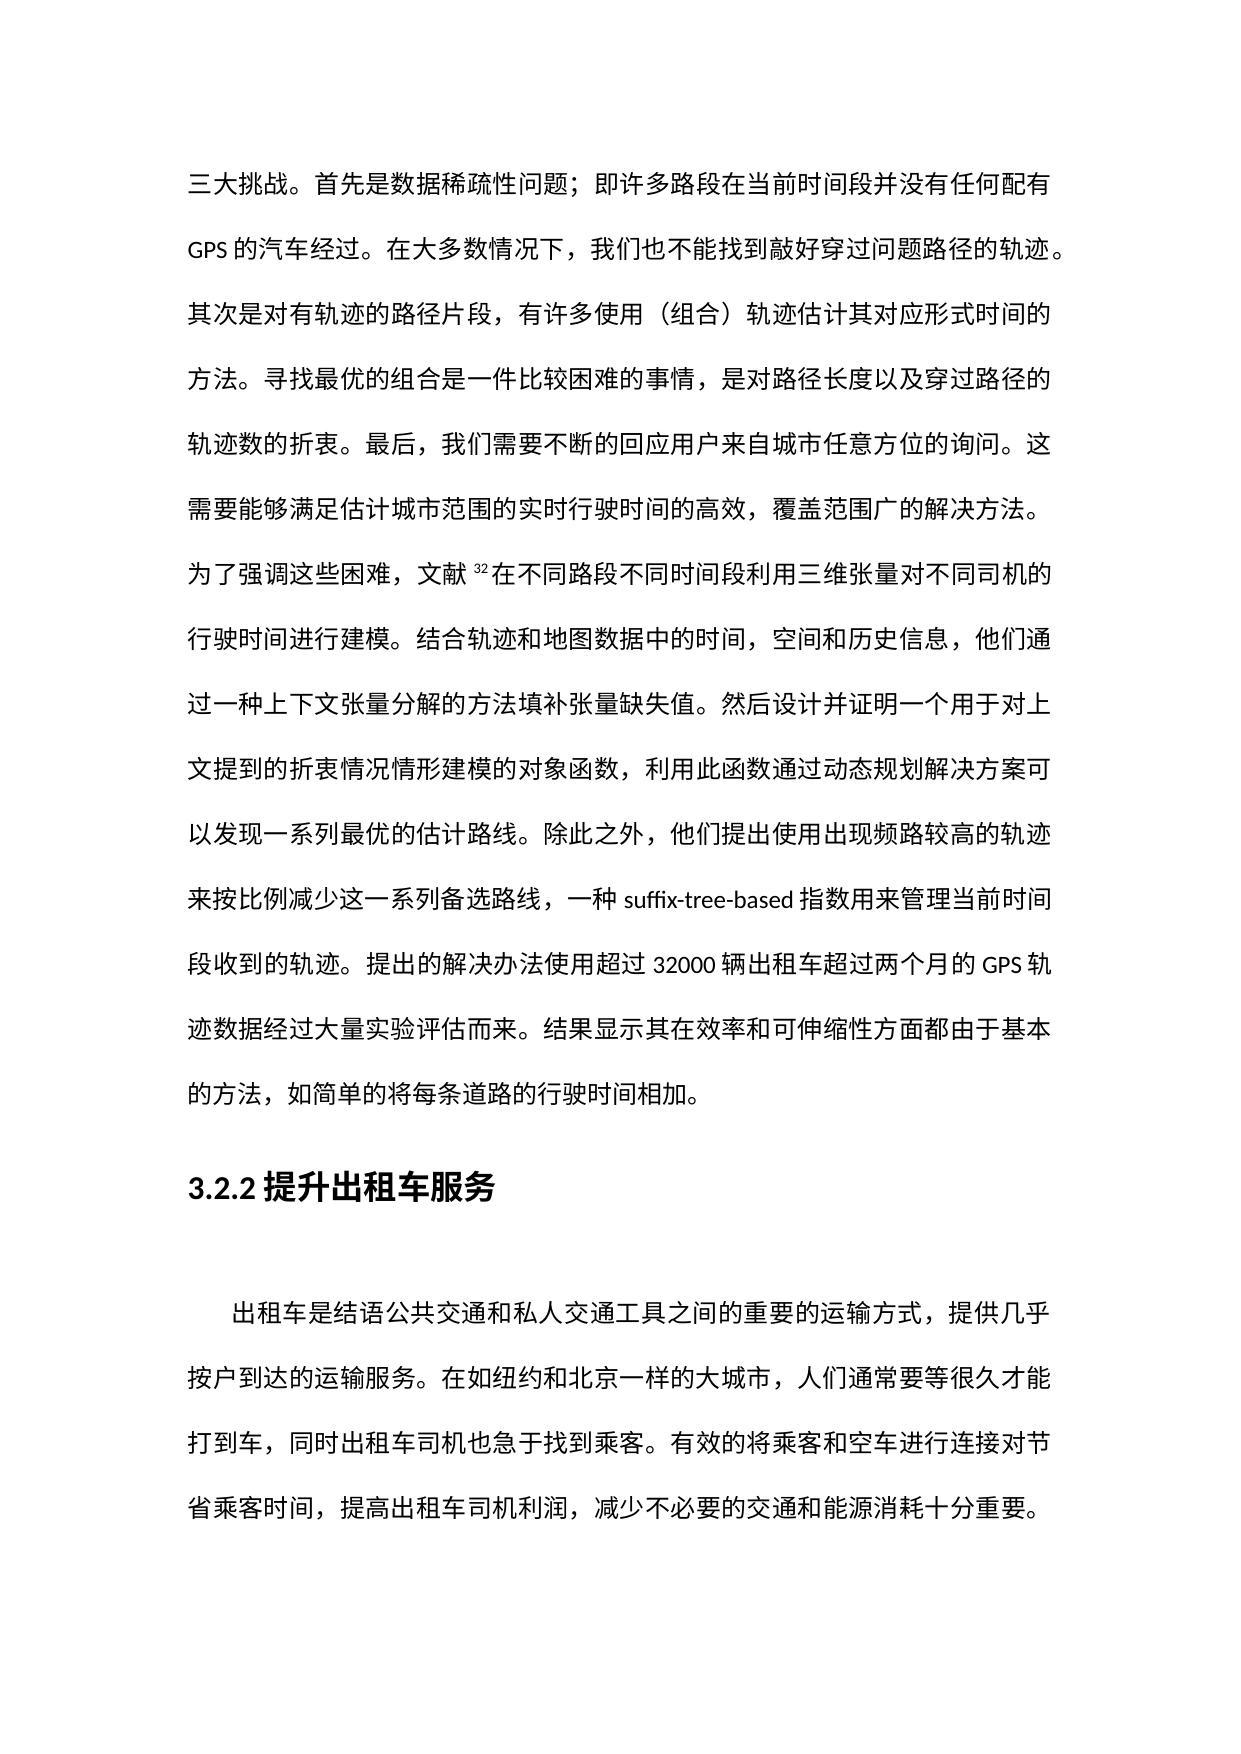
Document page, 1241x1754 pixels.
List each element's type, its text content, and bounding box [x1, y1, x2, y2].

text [187, 150, 1053, 1125]
subtitle 3.2.2 提升出租车服务 [187, 1152, 1053, 1217]
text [187, 1279, 1053, 1539]
